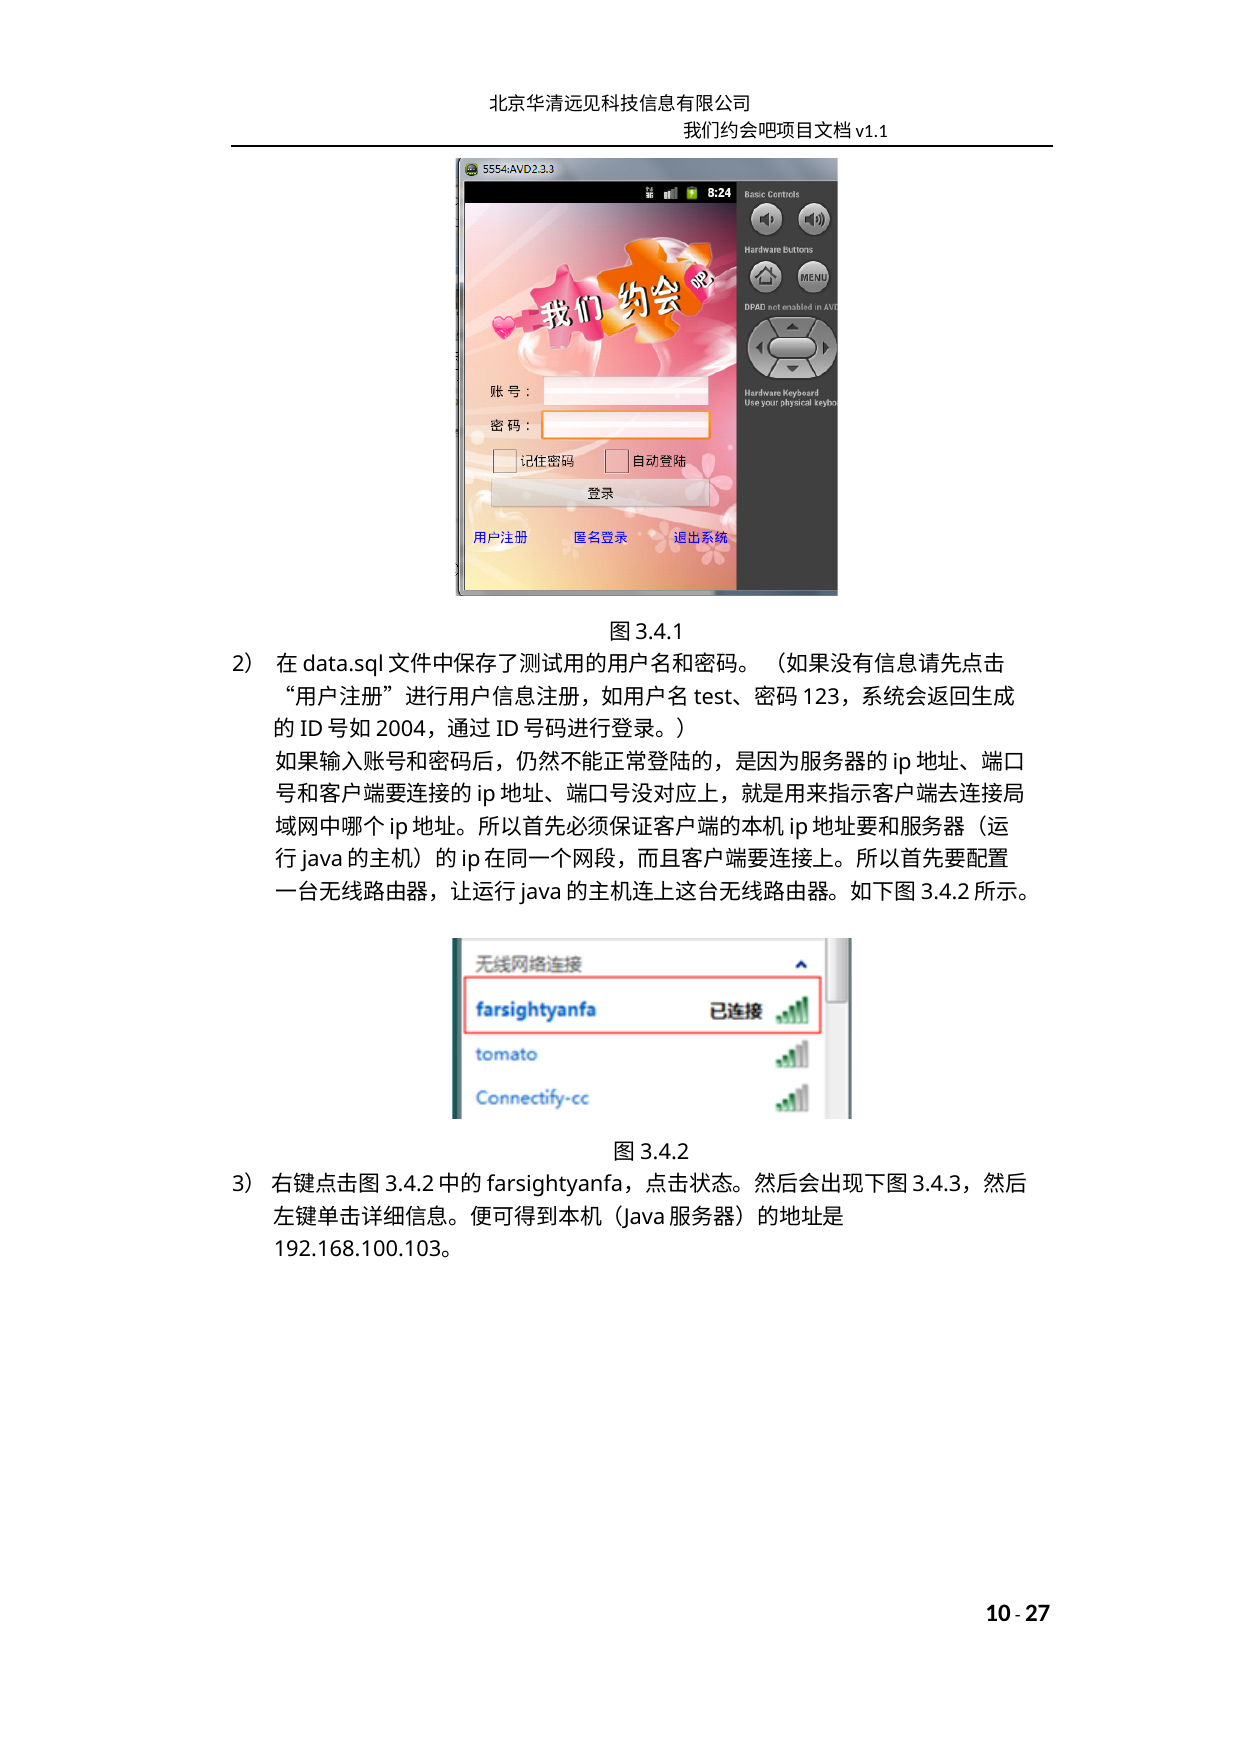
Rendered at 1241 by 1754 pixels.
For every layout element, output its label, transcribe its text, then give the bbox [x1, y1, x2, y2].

text 2） 在data.sql文件中保存了测试用的用户名和密码。 （如果没有信息请先点击“用户注册”进行用户信息注册，如用户名test、密码123，系统会返回生成的ID号如2004，通过ID号码进行登录。） [232, 646, 1031, 743]
text 图3.4.2 [272, 1133, 1031, 1166]
text 3） 右键点击图3.4.2中的farsightyanfa，点击状态。然后会出现下图3.4.3，然后左键单击详细信息。便可得到本机（Java服务器）的地址是192.168.100.103。 [232, 1166, 1031, 1263]
text 图3.4.1 [262, 613, 1031, 646]
picture [455, 158, 838, 596]
picture [451, 938, 852, 1119]
text 如果输入账号和密码后，仍然不能正常登陆的，是因为服务器的ip地址、端口号和客户端要连接的ip地址、端口号没对应上，就是用来指示客户端去连接局域网中哪个ip地址。所以首先必须保证客户端的本机ip地址要和服务器（运行java的主机）的ip在同一个网段，而且客户端要连接上。所以首先要配置一台无线路由器，让运行java的主机连上这台无线路由器。如下图3.4.2所示。 [275, 743, 1031, 906]
